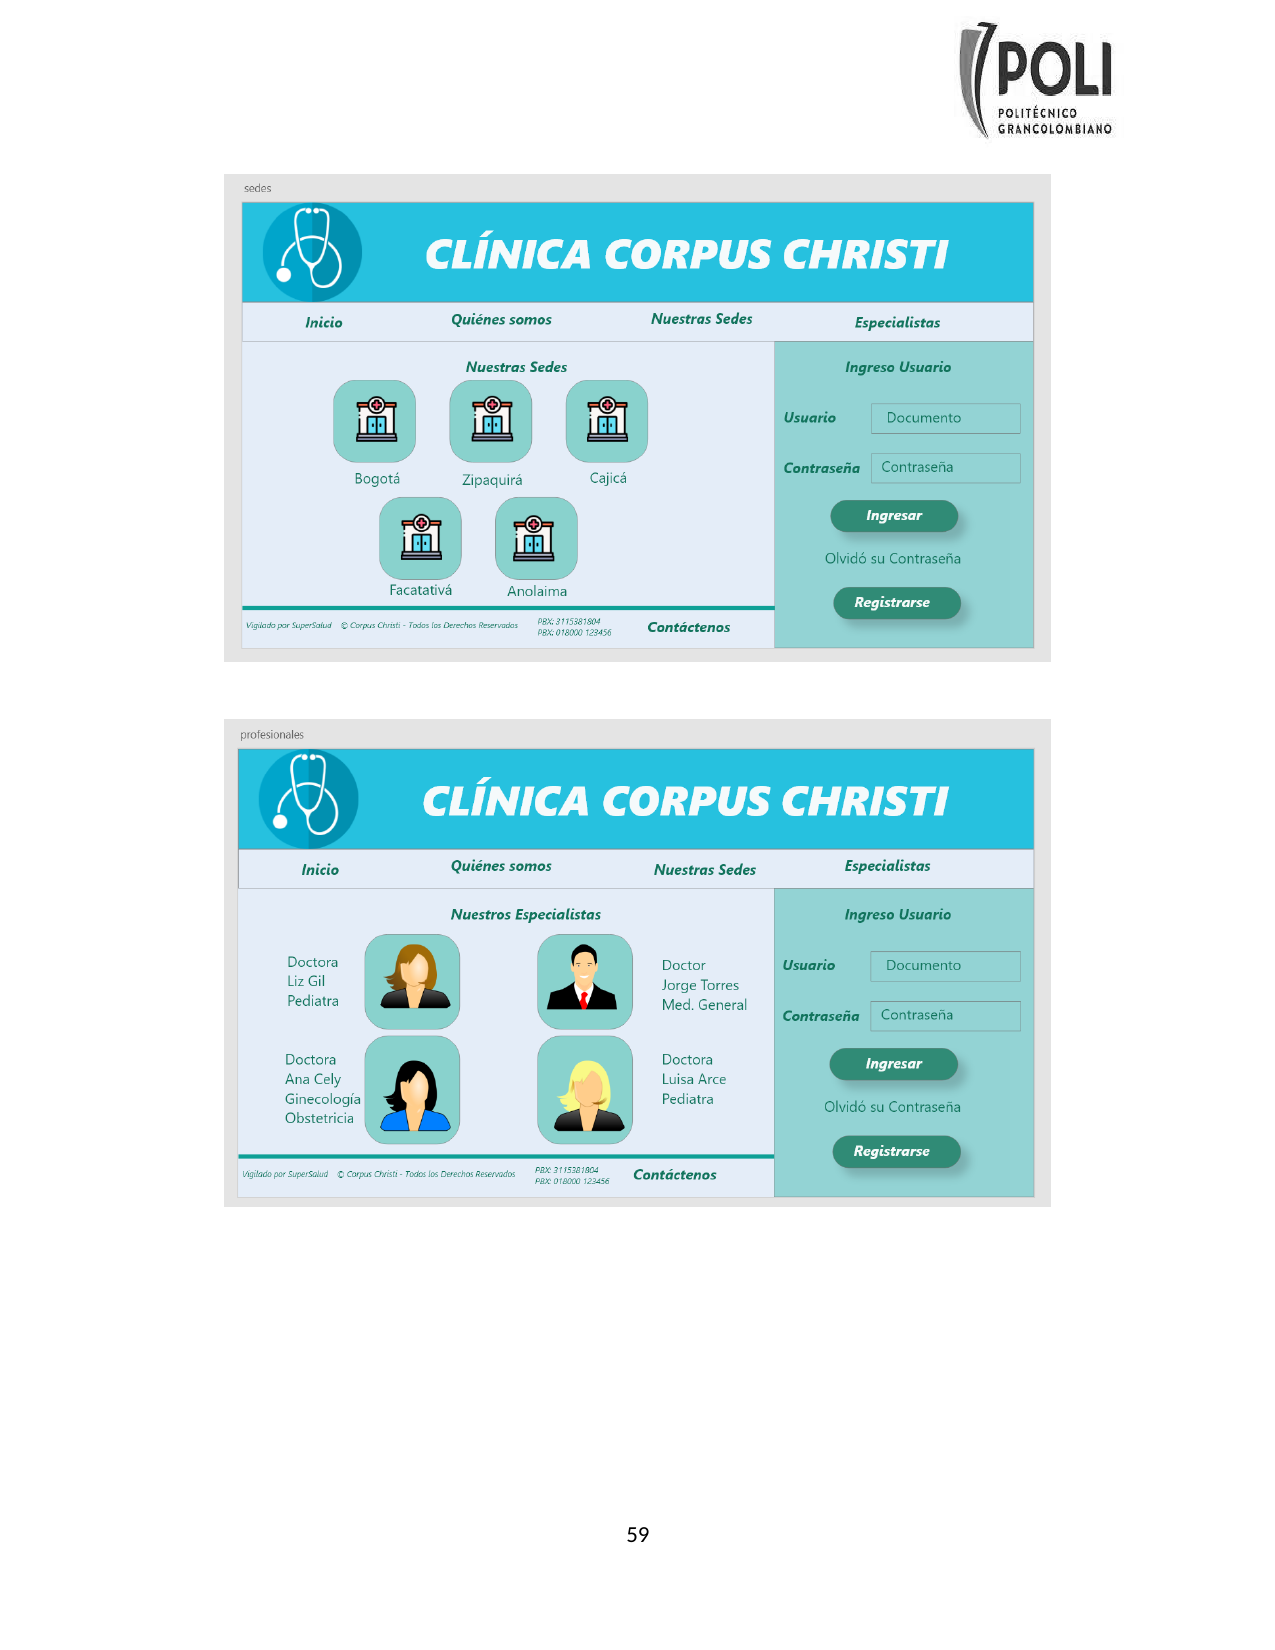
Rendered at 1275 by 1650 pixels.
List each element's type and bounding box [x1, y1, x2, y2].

picture [224, 174, 1051, 662]
picture [946, 16, 1125, 154]
picture [224, 719, 1051, 1207]
